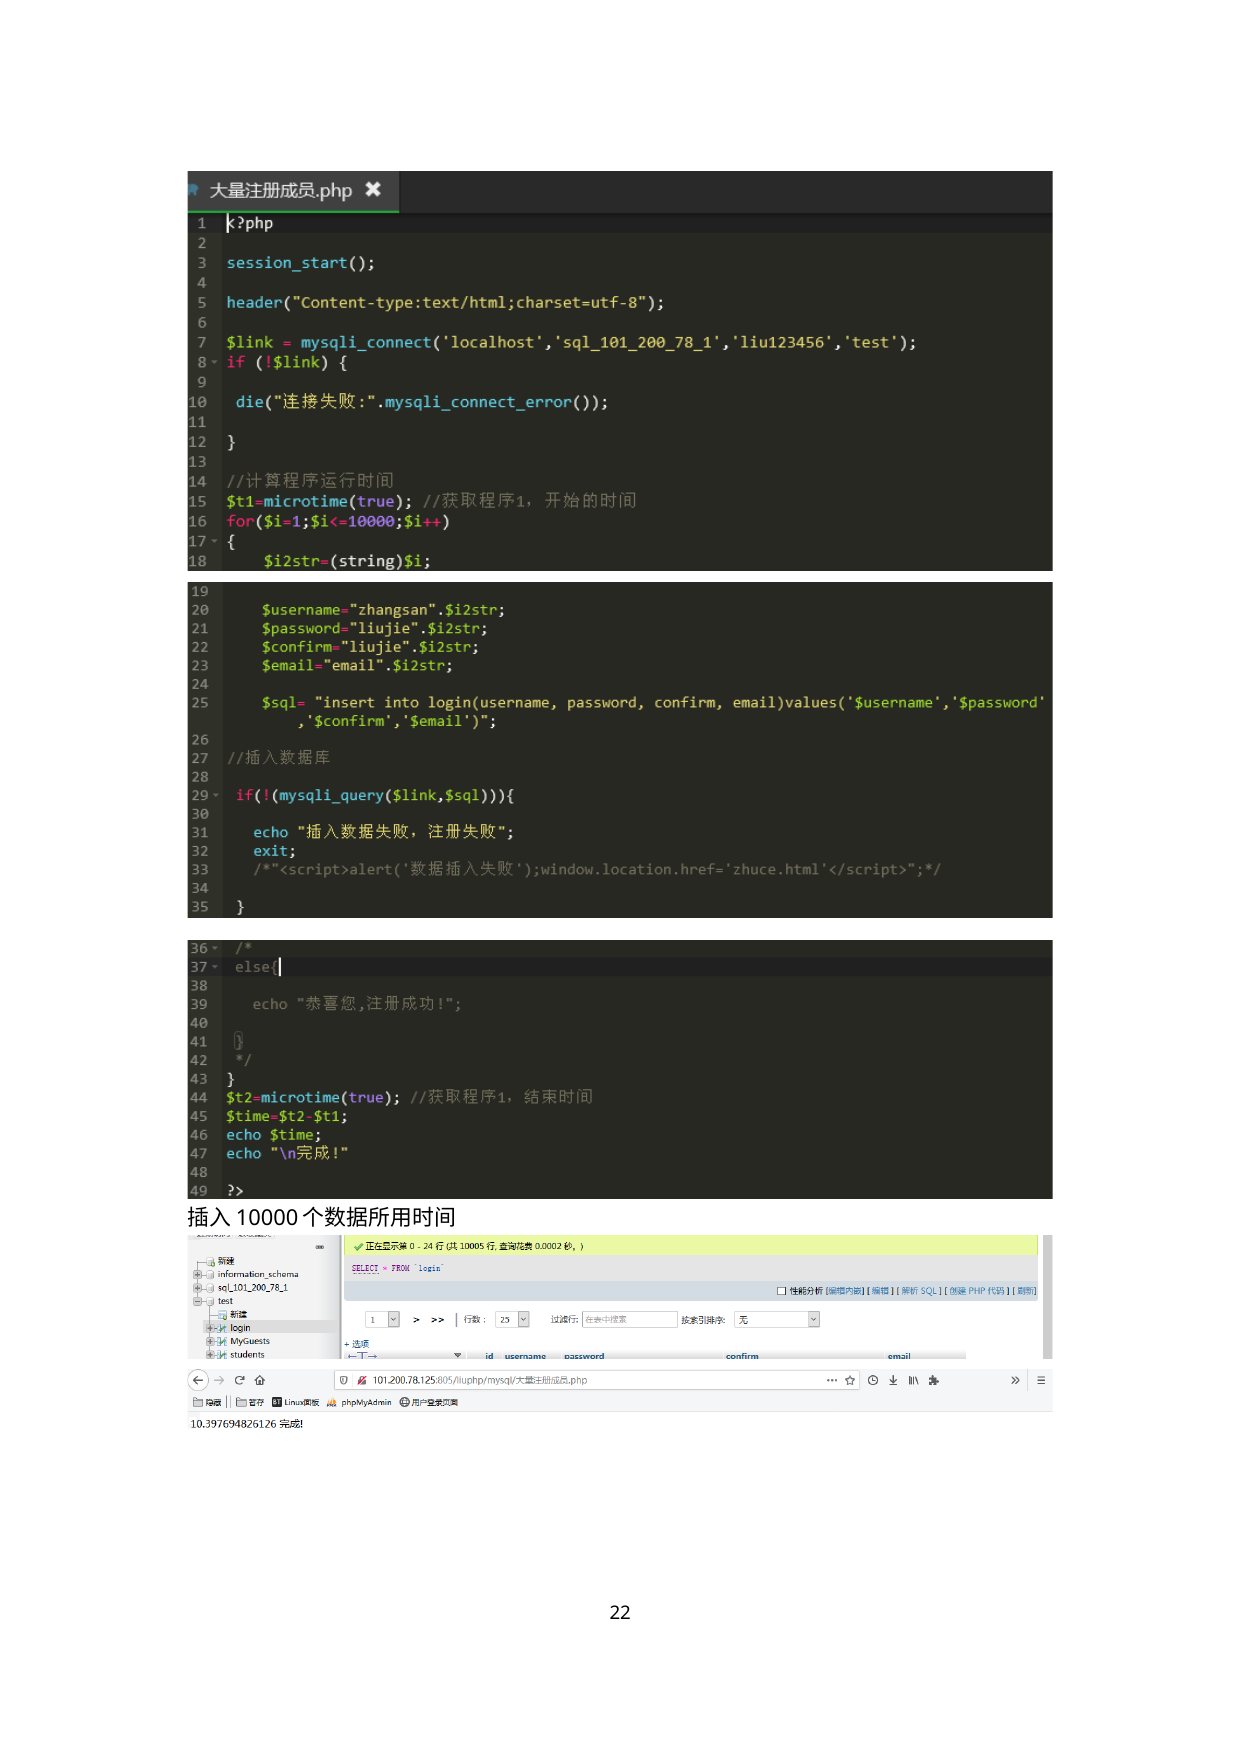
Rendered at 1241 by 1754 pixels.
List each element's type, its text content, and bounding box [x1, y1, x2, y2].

picture [187, 171, 1053, 571]
text 插入10000个数据所用时间 [187, 1200, 1053, 1232]
picture [187, 1235, 1053, 1359]
picture [187, 1369, 1053, 1583]
picture [187, 940, 1053, 1199]
picture [187, 582, 1053, 918]
